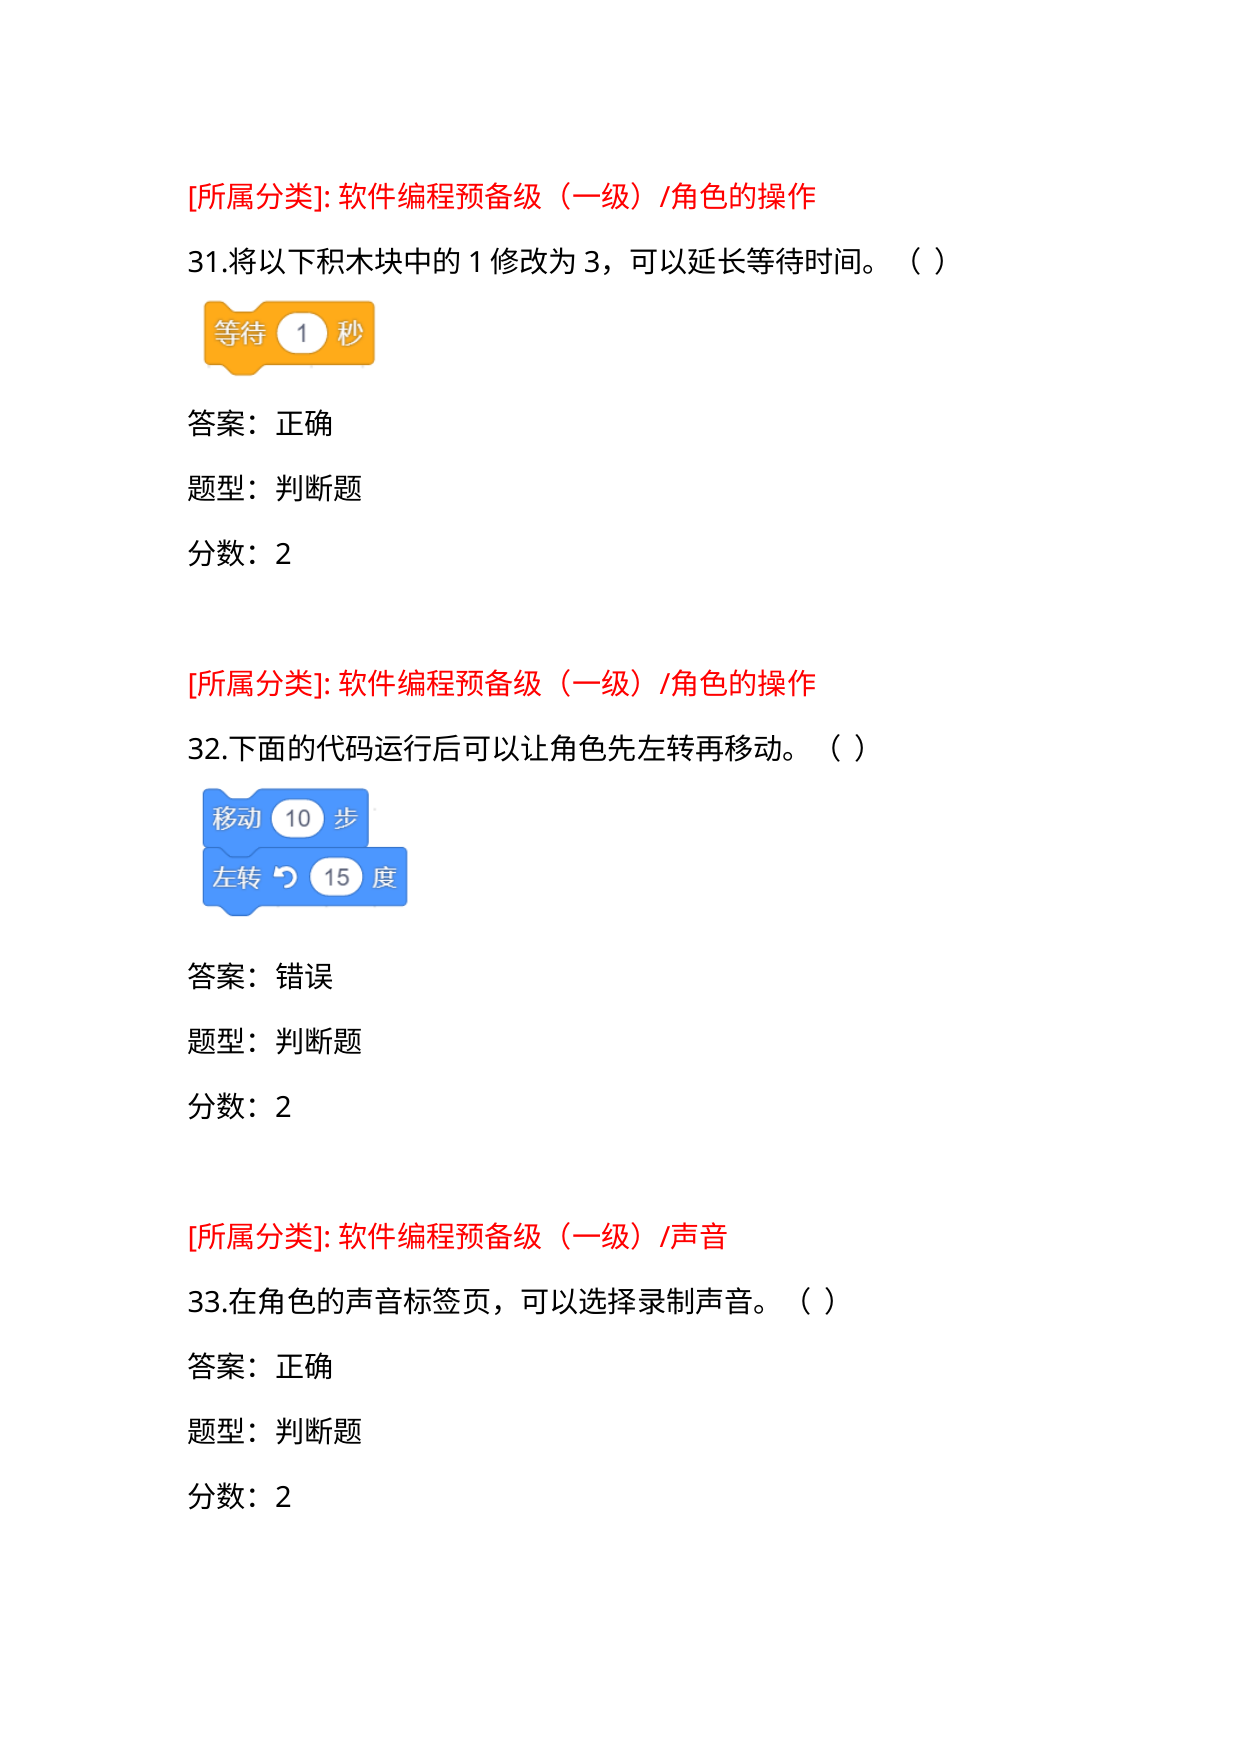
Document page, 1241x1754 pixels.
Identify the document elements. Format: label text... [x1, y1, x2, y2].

text 题型：判断题 [187, 1397, 1053, 1462]
text 答案：正确 [187, 1332, 1053, 1397]
text 答案：正确 [187, 389, 1053, 454]
text 题型：判断题 [187, 454, 1053, 519]
text [所属分类]: 软件编程预备级（一级）/角色的操作 [187, 162, 1053, 227]
text 分数：2 [187, 519, 1053, 584]
text 分数：2 [187, 1072, 1053, 1137]
picture [187, 292, 392, 381]
text 分数：2 [187, 1462, 1053, 1527]
text [所属分类]: 软件编程预备级（一级）/角色的操作 [187, 649, 1053, 714]
picture [187, 779, 421, 923]
text 答案：错误 [187, 942, 1053, 1007]
text 32.下面的代码运行后可以让角色先左转再移动。（ ） [187, 714, 1053, 779]
text 31.将以下积木块中的1修改为3，可以延长等待时间。（ ） [187, 227, 1053, 292]
text [所属分类]: 软件编程预备级（一级）/声音 [187, 1202, 1053, 1267]
text 题型：判断题 [187, 1007, 1053, 1072]
text 33.在角色的声音标签页，可以选择录制声音。（ ） [187, 1267, 1053, 1332]
